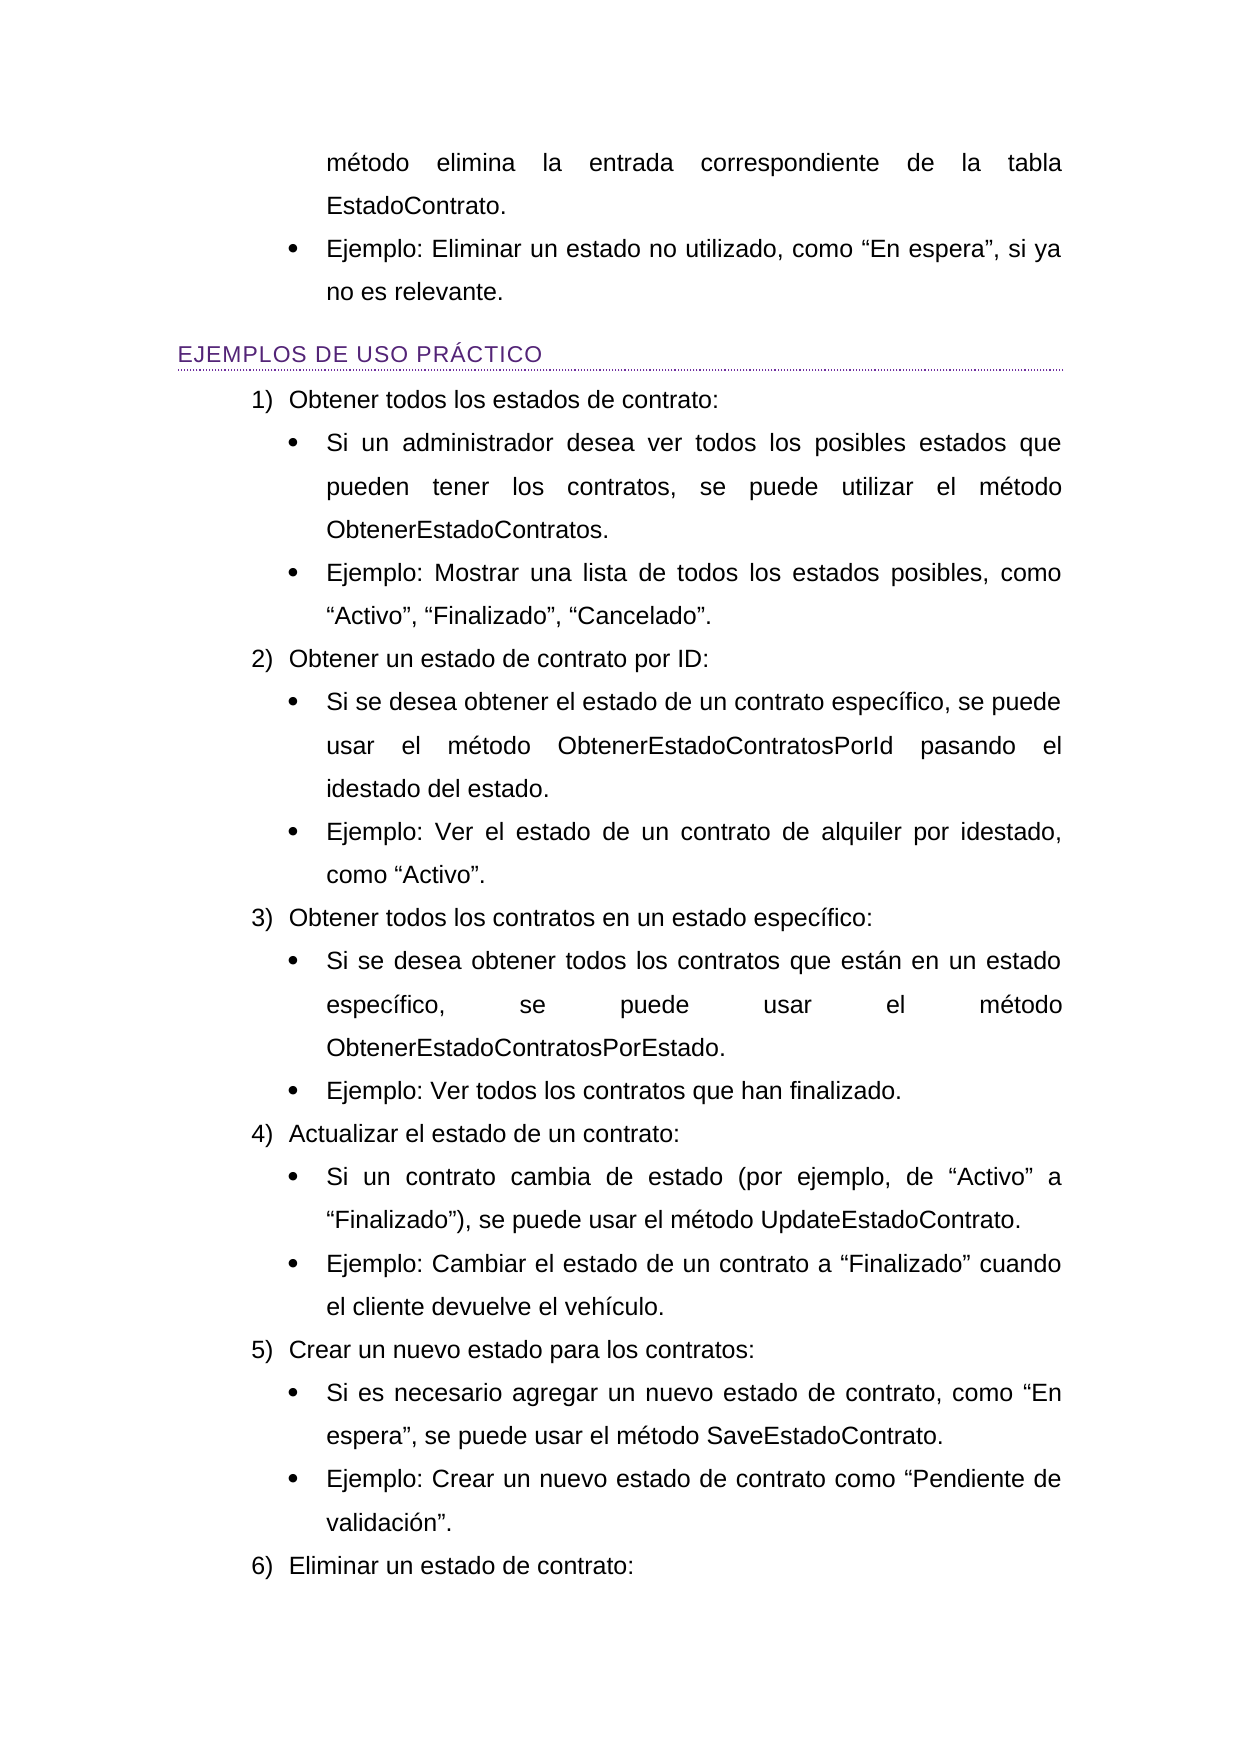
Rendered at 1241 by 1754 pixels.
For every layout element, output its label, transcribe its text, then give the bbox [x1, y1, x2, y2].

list Ejemplo: Cambiar el estado de un contrato a “Finalizado” cuando el cliente devuelve el vehículo. [288, 1248, 1063, 1321]
list Si se desea obtener el estado de un contrato específico, se puede usar el método ObtenerEstadoContratosPorId pasando el idestado del estado. [288, 687, 1063, 802]
list Si es necesario agregar un nuevo estado de contrato, como “En espera”, se puede usar el método SaveEstadoContrato. [288, 1378, 1063, 1450]
list Ejemplo: Ver todos los contratos que han finalizado. [288, 1076, 1063, 1105]
list Crear un nuevo estado para los contratos: [251, 1335, 1063, 1364]
list Ejemplo: Mostrar una lista de todos los estados posibles, como “Activo”, “Finalizado”, “Cancelado”. [288, 558, 1063, 630]
list Si se desea obtener todos los contratos que están en un estado específico, se puede usar el método ObtenerEstadoContratosPorEstado. [288, 946, 1063, 1061]
subtitle Ejemplos de uso práctico [177, 341, 1063, 371]
list Si un contrato cambia de estado (por ejemplo, de “Activo” a “Finalizado”), se puede usar el método UpdateEstadoContrato. [288, 1162, 1063, 1234]
list Si un administrador desea ver todos los posibles estados que pueden tener los contratos, se puede utilizar el método ObtenerEstadoContratos. [288, 428, 1063, 543]
list Ejemplo: Crear un nuevo estado de contrato como “Pendiente de validación”. [288, 1464, 1063, 1536]
list Obtener todos los contratos en un estado específico: [251, 903, 1063, 932]
list Eliminar un estado de contrato: [251, 1551, 1063, 1579]
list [288, 148, 1063, 219]
list Obtener todos los estados de contrato: [251, 385, 1063, 414]
list Obtener un estado de contrato por ID: [251, 644, 1063, 673]
list Actualizar el estado de un contrato: [251, 1119, 1063, 1148]
list Ejemplo: Ver el estado de un contrato de alquiler por idestado, como “Activo”. [288, 817, 1063, 889]
list Ejemplo: Eliminar un estado no utilizado, como “En espera”, si ya no es relevante. [288, 234, 1063, 306]
